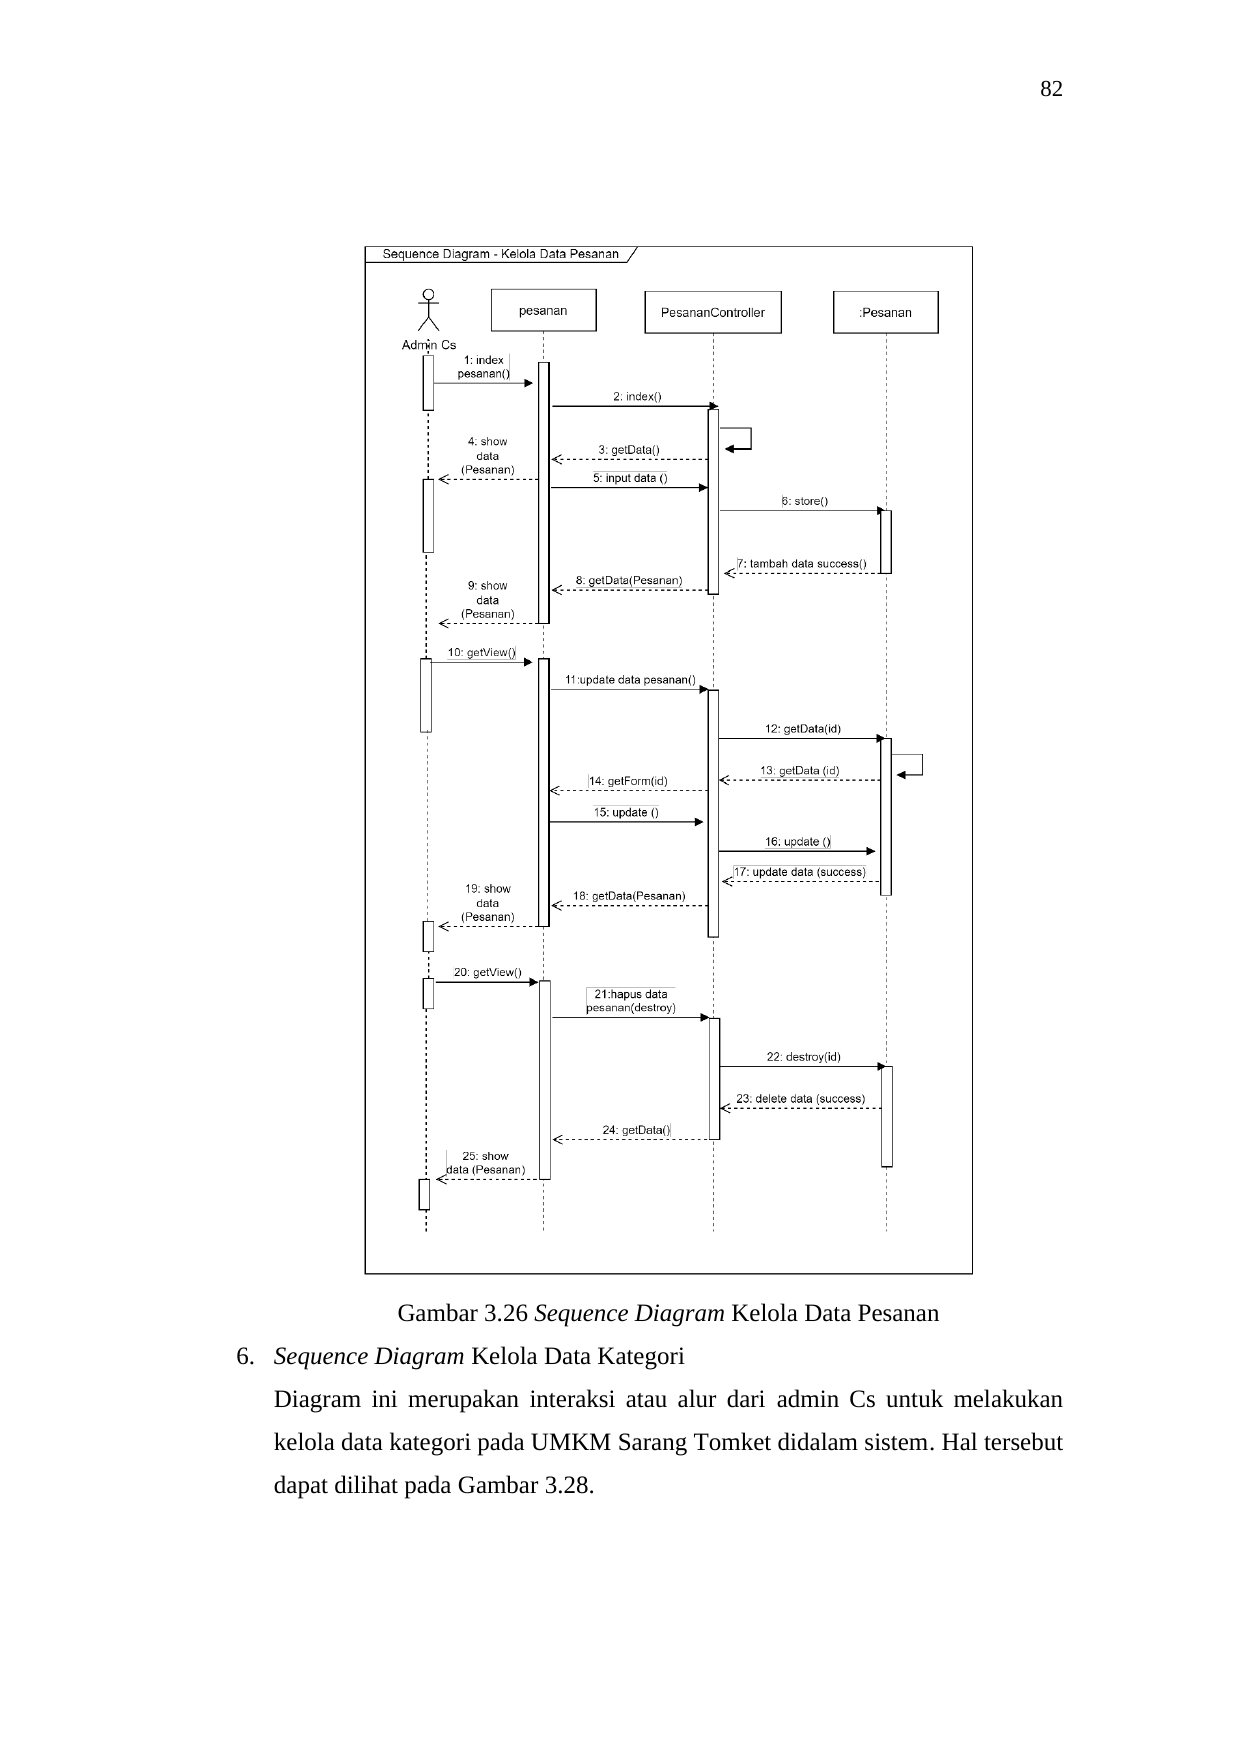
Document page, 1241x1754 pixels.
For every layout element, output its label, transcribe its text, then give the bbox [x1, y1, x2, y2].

list Sequence Diagram Kelola Data Kategori [236, 1341, 1063, 1370]
picture [354, 236, 983, 1285]
list Diagram ini merupakan interaksi atau alur dari admin Cs untuk melakukan kelola data kategori pada UMKM Sarang Tomket didalam sistem. Hal tersebut dapat dilihat pada Gambar 3.28. [274, 1384, 1063, 1499]
